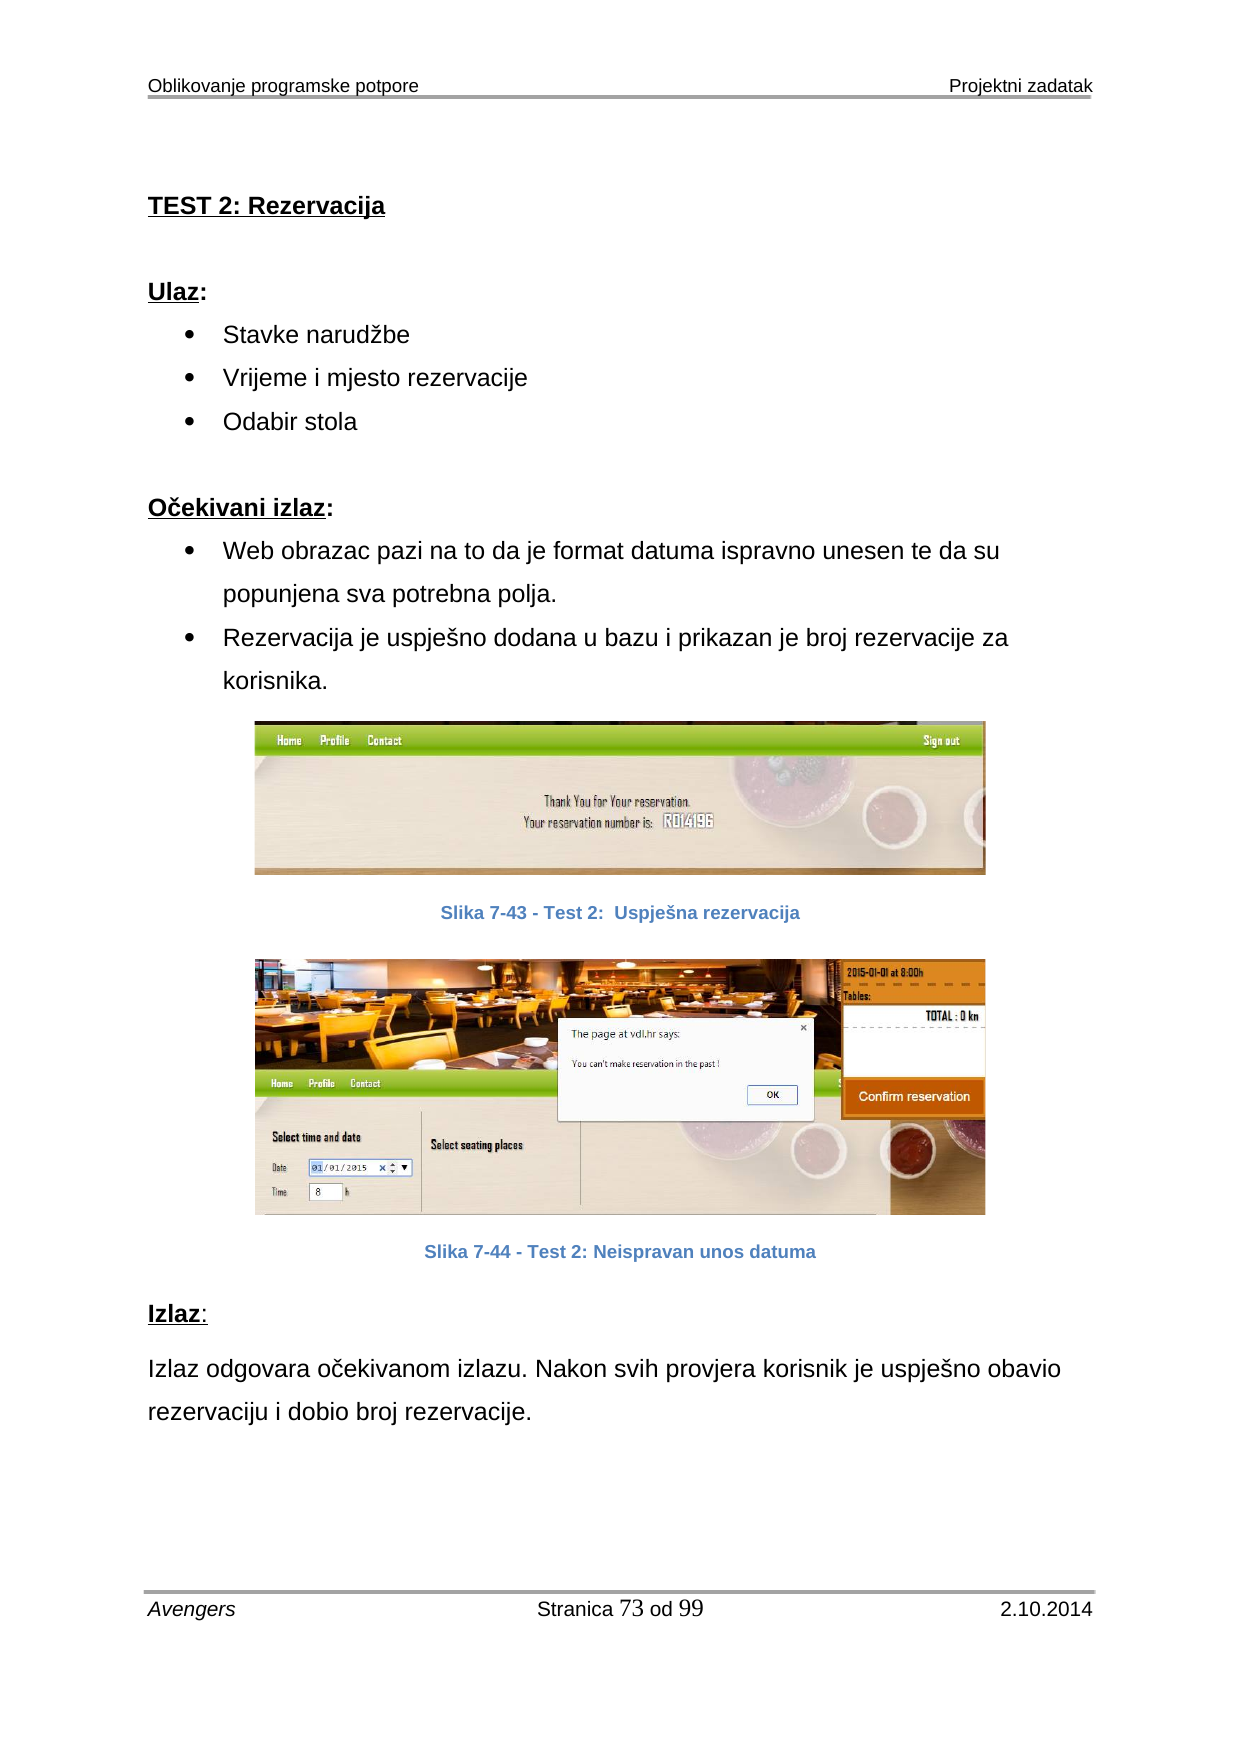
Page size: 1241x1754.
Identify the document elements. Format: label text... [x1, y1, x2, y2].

text TEST 2: Rezervacija [148, 191, 1092, 219]
text Izlaz: [148, 1299, 1092, 1327]
text Ulaz: [148, 277, 1092, 306]
list Odabir stola [185, 407, 1092, 436]
list Web obrazac pazi na to da je format datuma ispravno unesen te da su popunjena sva potrebna polja. [185, 536, 1092, 608]
list Rezervacija je uspješno dodana u bazu i prikazan je broj rezervacije za korisnika. [185, 622, 1092, 694]
list Stavke narudžbe [185, 320, 1092, 349]
picture [143, 1590, 1096, 1594]
text Očekivani izlaz: [148, 493, 1092, 522]
picture [147, 95, 1092, 99]
picture [255, 959, 986, 1215]
picture [254, 721, 986, 875]
list Vrijeme i mjesto rezervacije [185, 363, 1092, 392]
text Izlaz odgovara očekivanom izlazu. Nakon svih provjera korisnik je uspješno obavio rezervaciju i dobio broj rezervacije. [148, 1354, 1092, 1426]
